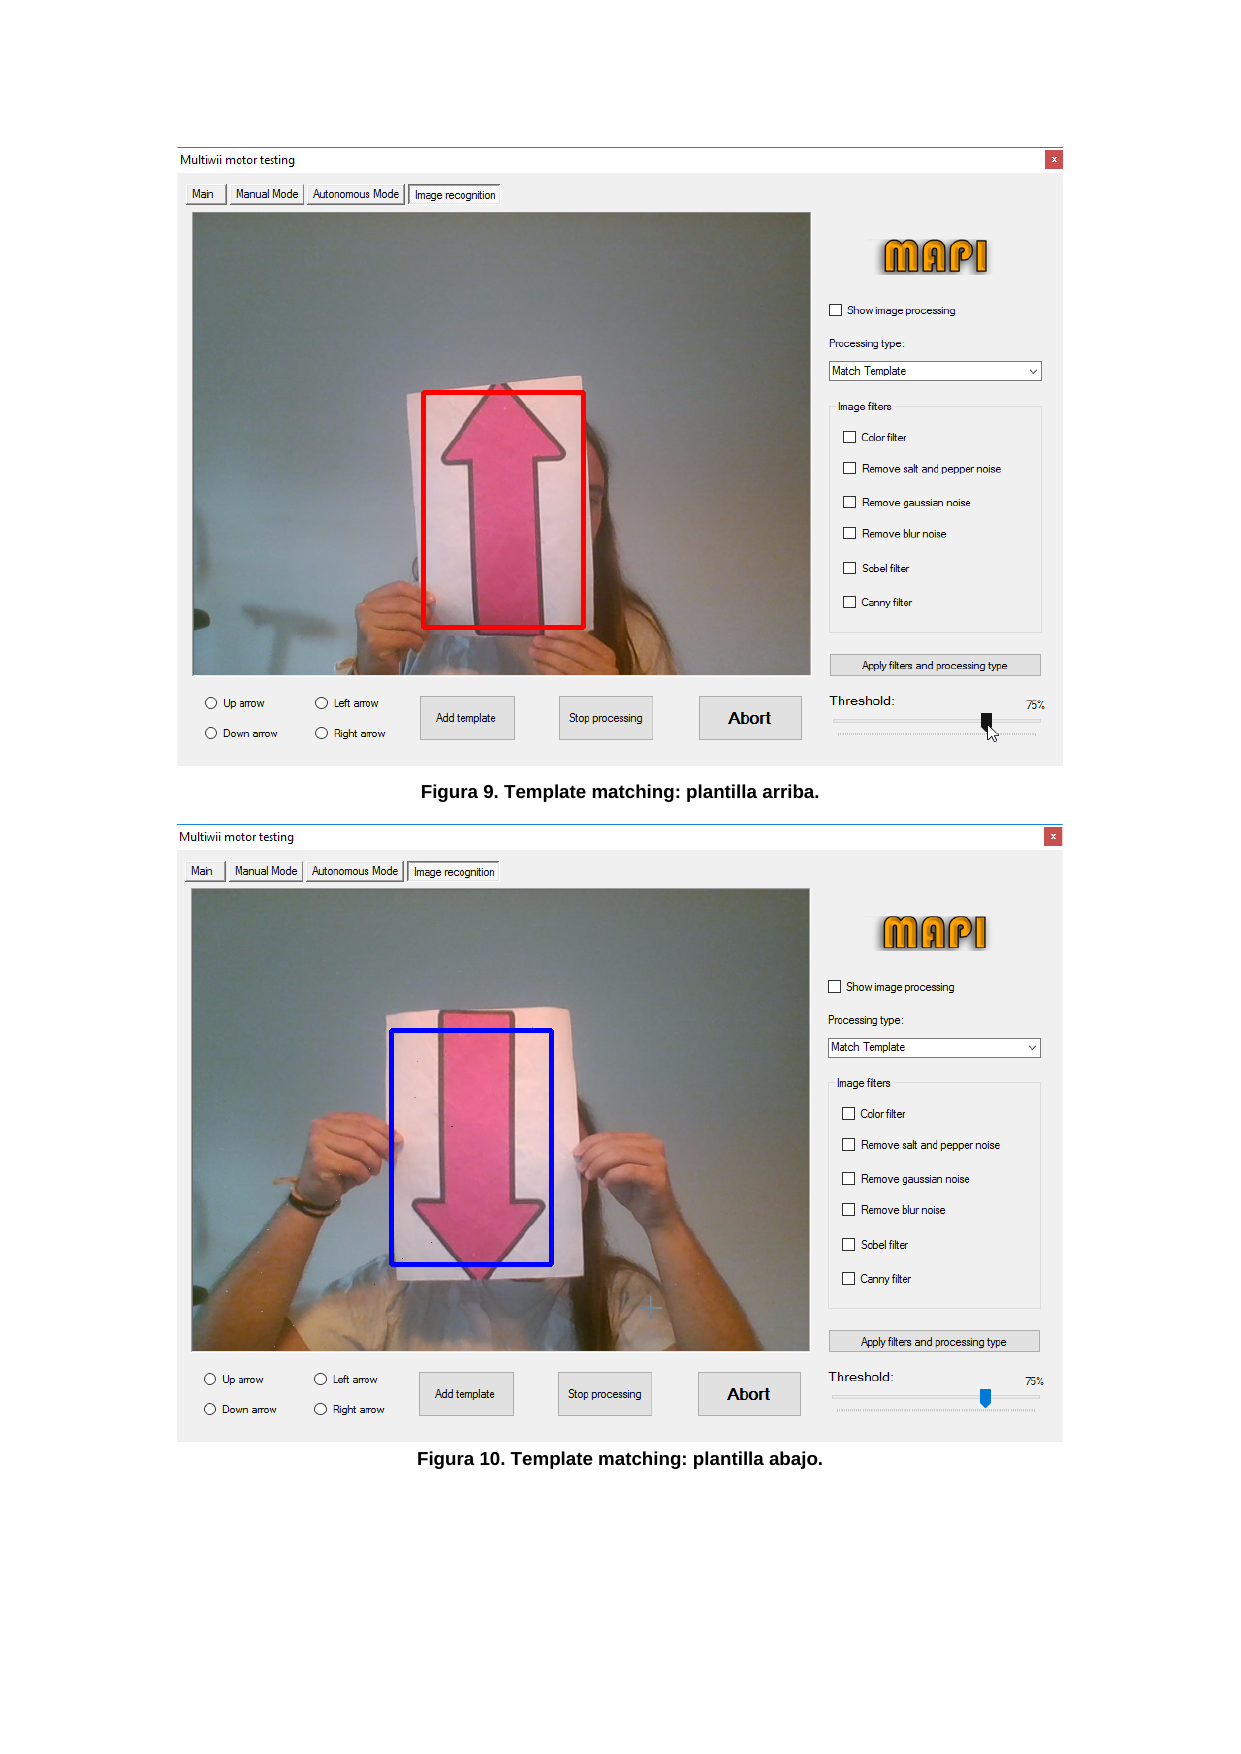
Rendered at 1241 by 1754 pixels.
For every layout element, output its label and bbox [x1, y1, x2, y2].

picture [177, 147, 1063, 766]
picture [177, 824, 1063, 1442]
